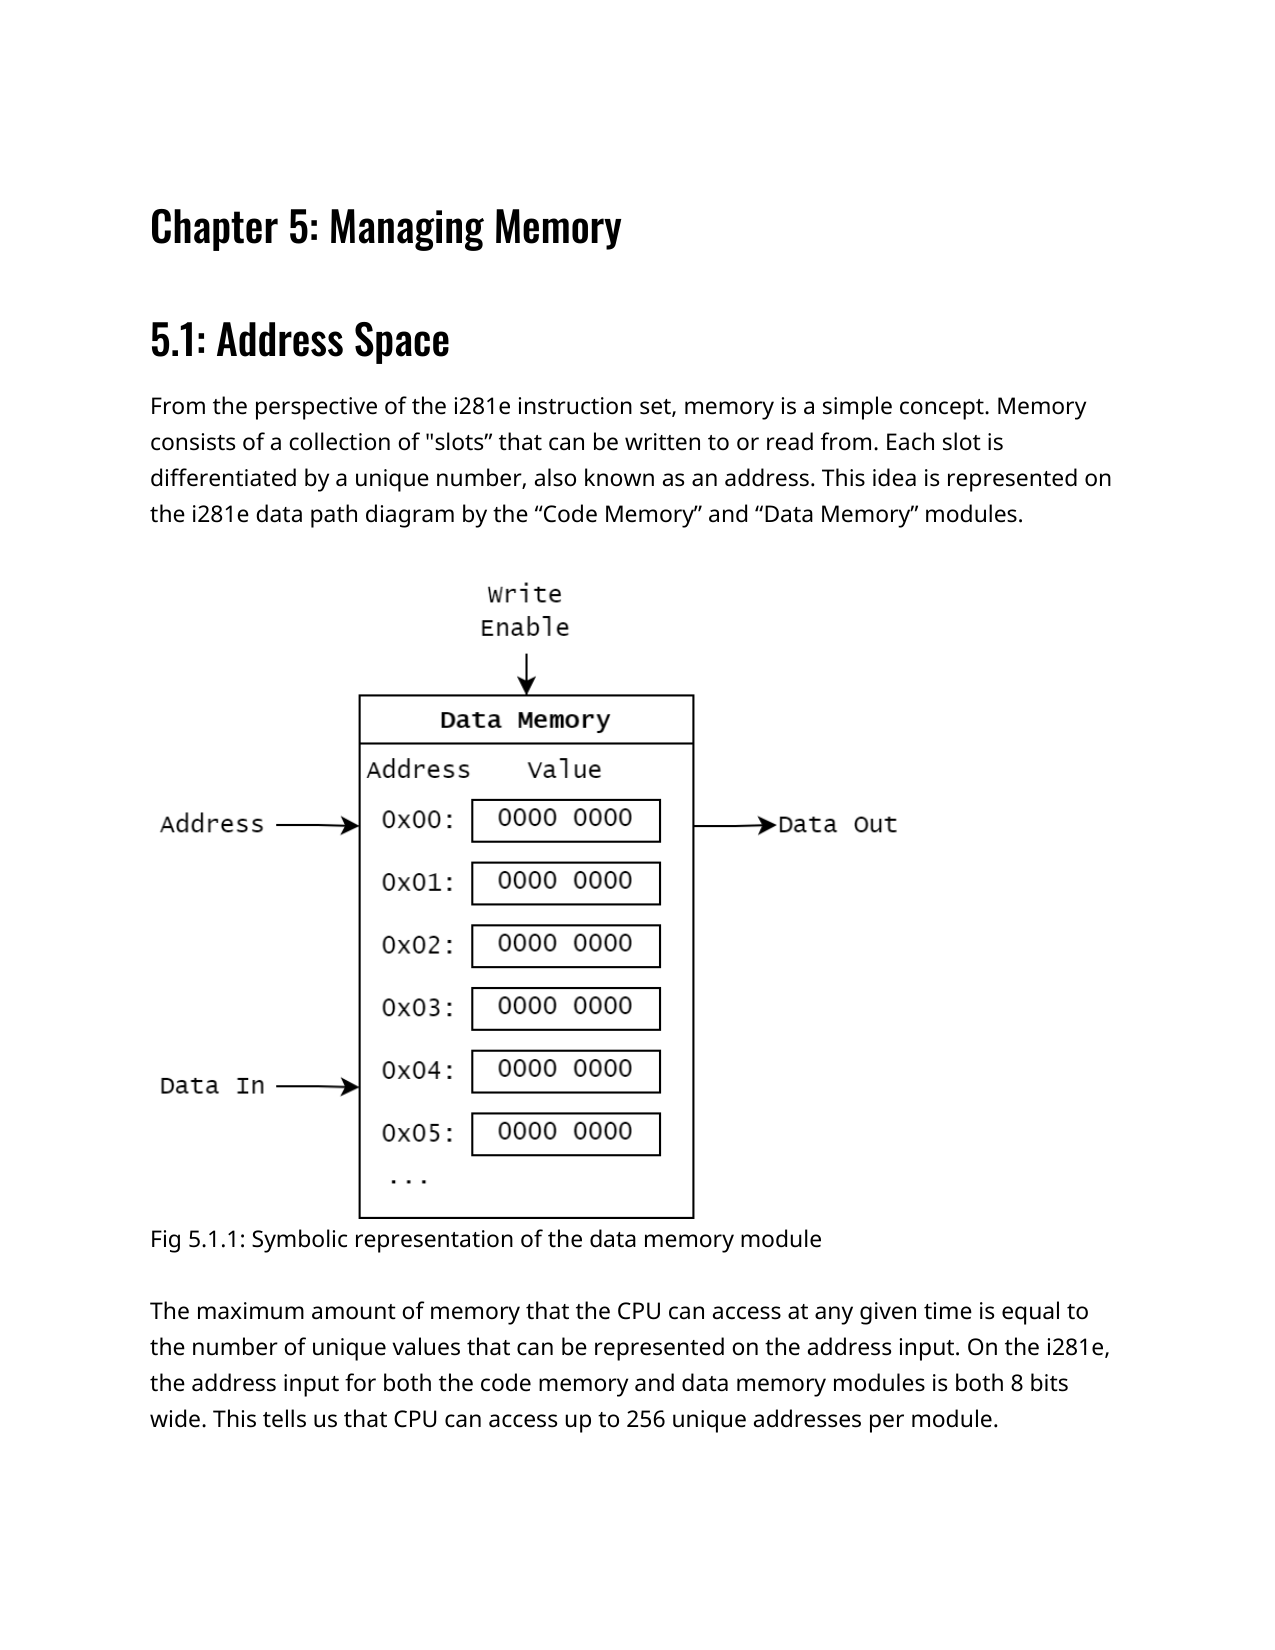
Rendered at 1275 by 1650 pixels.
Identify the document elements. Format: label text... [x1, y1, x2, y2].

text The maximum amount of memory that the CPU can access at any given time is equal to the number of unique values that can be represented on the address input. On the i281e, the address input for both the code memory and data memory modules is both 8 bits wide. This tells us that CPU can access up to 256 unique addresses per module. [150, 1295, 1125, 1434]
subtitle 5.1: Address Space [150, 307, 1125, 368]
picture [150, 570, 901, 1219]
text From the perspective of the i281e instruction set, memory is a simple concept. Memory consists of a collection of "slots” that can be written to or read from. Each slot is differentiated by a unique number, also known as an address. This idea is represented on the i281e data path diagram by the “Code Memory” and “Data Memory” modules. [150, 390, 1125, 529]
subtitle Chapter 5: Managing Memory [150, 194, 1125, 256]
text Fig 5.1.1: Symbolic representation of the data memory module [150, 1223, 1125, 1254]
